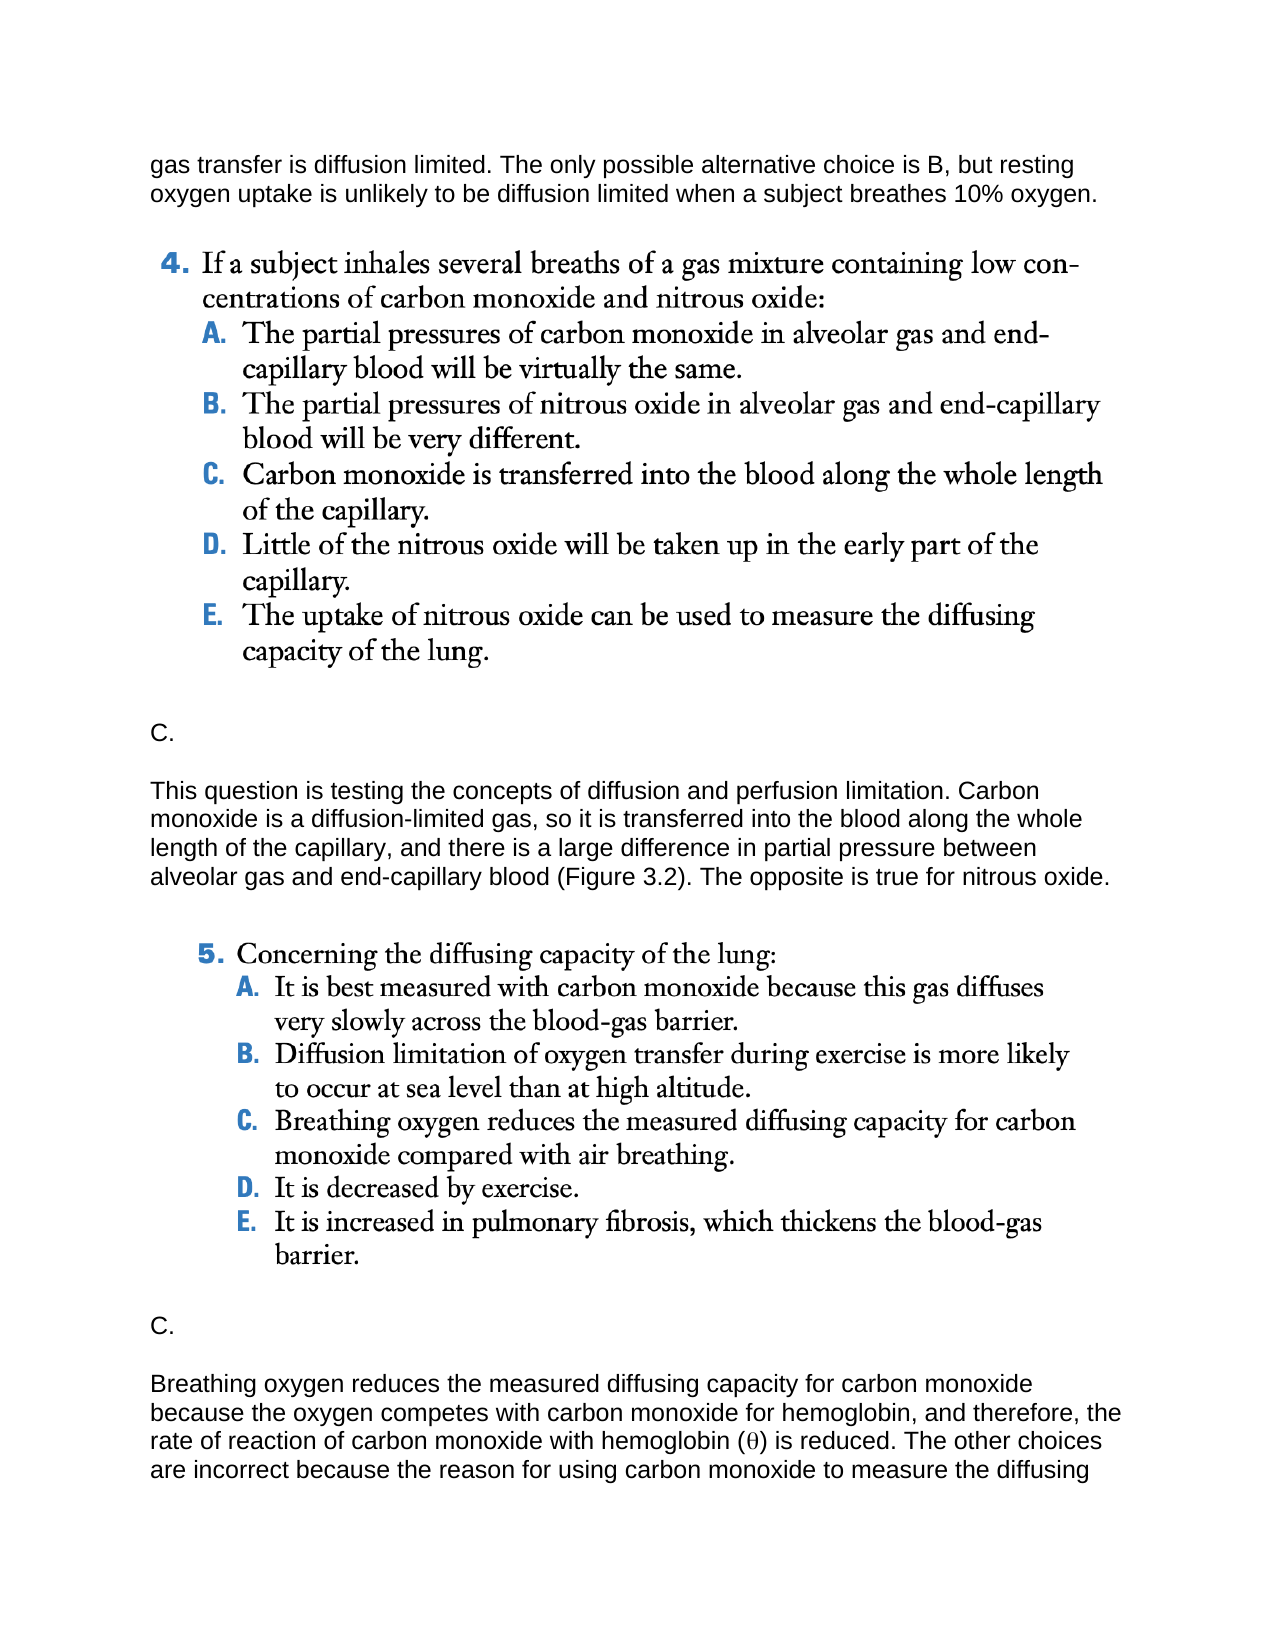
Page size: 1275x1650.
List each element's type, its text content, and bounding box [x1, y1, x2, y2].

picture [150, 236, 1125, 689]
picture [150, 920, 1125, 1282]
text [150, 150, 1125, 207]
text C. [150, 718, 1125, 747]
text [150, 1369, 1125, 1484]
text C. [150, 1311, 1125, 1339]
text This question is testing the concepts of diffusion and perfusion limitation. Carbon monoxide is a diffusion-limited gas, so it is transferred into the blood along the whole length of the capillary, and there is a large difference in partial pressure between alveolar gas and end-capillary blood (Figure 3.2). The opposite is true for nitrous oxide. [150, 776, 1125, 891]
